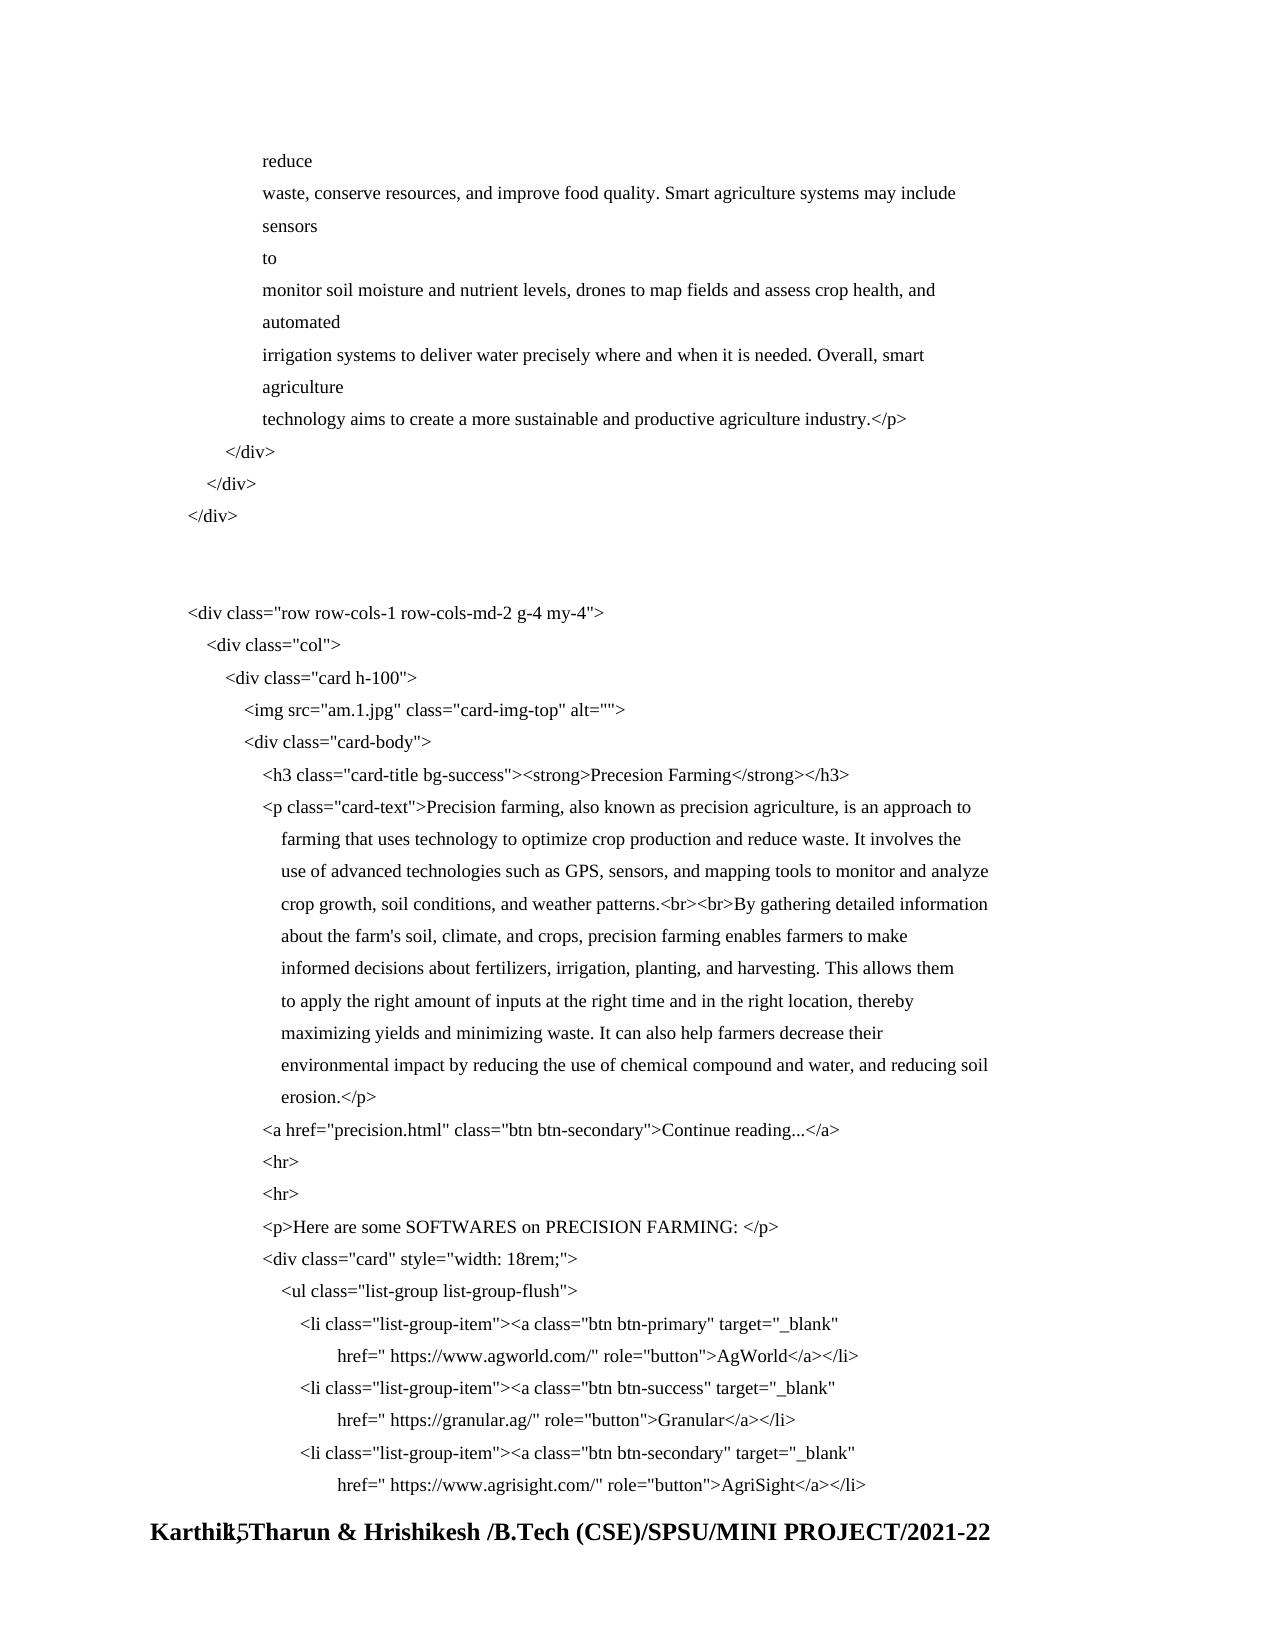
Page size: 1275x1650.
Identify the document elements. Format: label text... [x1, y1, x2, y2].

list technology aims to create a more sustainable and productive agriculture industry.</p> [150, 408, 1125, 430]
list </div> [150, 441, 1125, 462]
list about the farm's soil, climate, and crops, precision farming enables farmers to make [150, 925, 1125, 947]
list to apply the right amount of inputs at the right time and in the right location, thereby [150, 989, 1125, 1011]
list environmental impact by reducing the use of chemical compound and water, and reducing soil [150, 1054, 1125, 1076]
list <h3 class="card-title bg-success"><strong>Precesion Farming</strong></h3> [150, 763, 1125, 785]
list <li class="list-group-item"><a class="btn btn-success" target="_blank" [150, 1377, 1125, 1399]
list to [150, 247, 1125, 268]
list maximizing yields and minimizing waste. It can also help farmers decrease their [150, 1022, 1125, 1043]
list <hr> [150, 1151, 1125, 1173]
list href=" https://granular.ag/" role="button">Granular</a></li> [150, 1409, 1125, 1431]
list waste, conserve resources, and improve food quality. Smart agriculture systems may include [150, 182, 1125, 204]
list href=" https://www.agrisight.com/" role="button">AgriSight</a></li> [150, 1474, 1125, 1496]
list informed decisions about fertilizers, irrigation, planting, and harvesting. This allows them [150, 957, 1125, 979]
list use of advanced technologies such as GPS, sensors, and mapping tools to monitor and analyze [150, 860, 1125, 882]
list href=" https://www.agworld.com/" role="button">AgWorld</a></li> [150, 1345, 1125, 1366]
list <div class="col"> [150, 634, 1125, 656]
list </div> [150, 505, 1125, 527]
list <img src="am.1.jpg" class="card-img-top" alt=""> [150, 699, 1125, 721]
list reduce [150, 150, 1125, 172]
list <div class="card-body"> [150, 731, 1125, 753]
list <li class="list-group-item"><a class="btn btn-primary" target="_blank" [150, 1312, 1125, 1334]
list farming that uses technology to optimize crop production and reduce waste. It involves the [150, 828, 1125, 850]
list </div> [150, 473, 1125, 494]
list monitor soil moisture and nutrient levels, drones to map fields and assess crop health, and [150, 279, 1125, 301]
list irrigation systems to deliver water precisely where and when it is needed. Overall, smart [150, 344, 1125, 365]
list <ul class="list-group list-group-flush"> [150, 1280, 1125, 1302]
list <hr> [150, 1183, 1125, 1205]
list <div class="card h-100"> [150, 667, 1125, 688]
list agriculture [150, 376, 1125, 398]
list erosion.</p> [150, 1086, 1125, 1108]
list sensors [150, 214, 1125, 236]
list <p class="card-text">Precision farming, also known as precision agriculture, is an approach to [150, 796, 1125, 817]
list automated [150, 311, 1125, 333]
list <div class="card" style="width: 18rem;"> [150, 1248, 1125, 1269]
list <li class="list-group-item"><a class="btn btn-secondary" target="_blank" [150, 1442, 1125, 1463]
list <div class="row row-cols-1 row-cols-md-2 g-4 my-4"> [150, 602, 1125, 624]
list crop growth, soil conditions, and weather patterns.<br><br>By gathering detailed information [150, 893, 1125, 914]
list <p>Here are some SOFTWARES on PRECISION FARMING: </p> [150, 1216, 1125, 1237]
list <a href="precision.html" class="btn btn-secondary">Continue reading...</a> [150, 1119, 1125, 1140]
